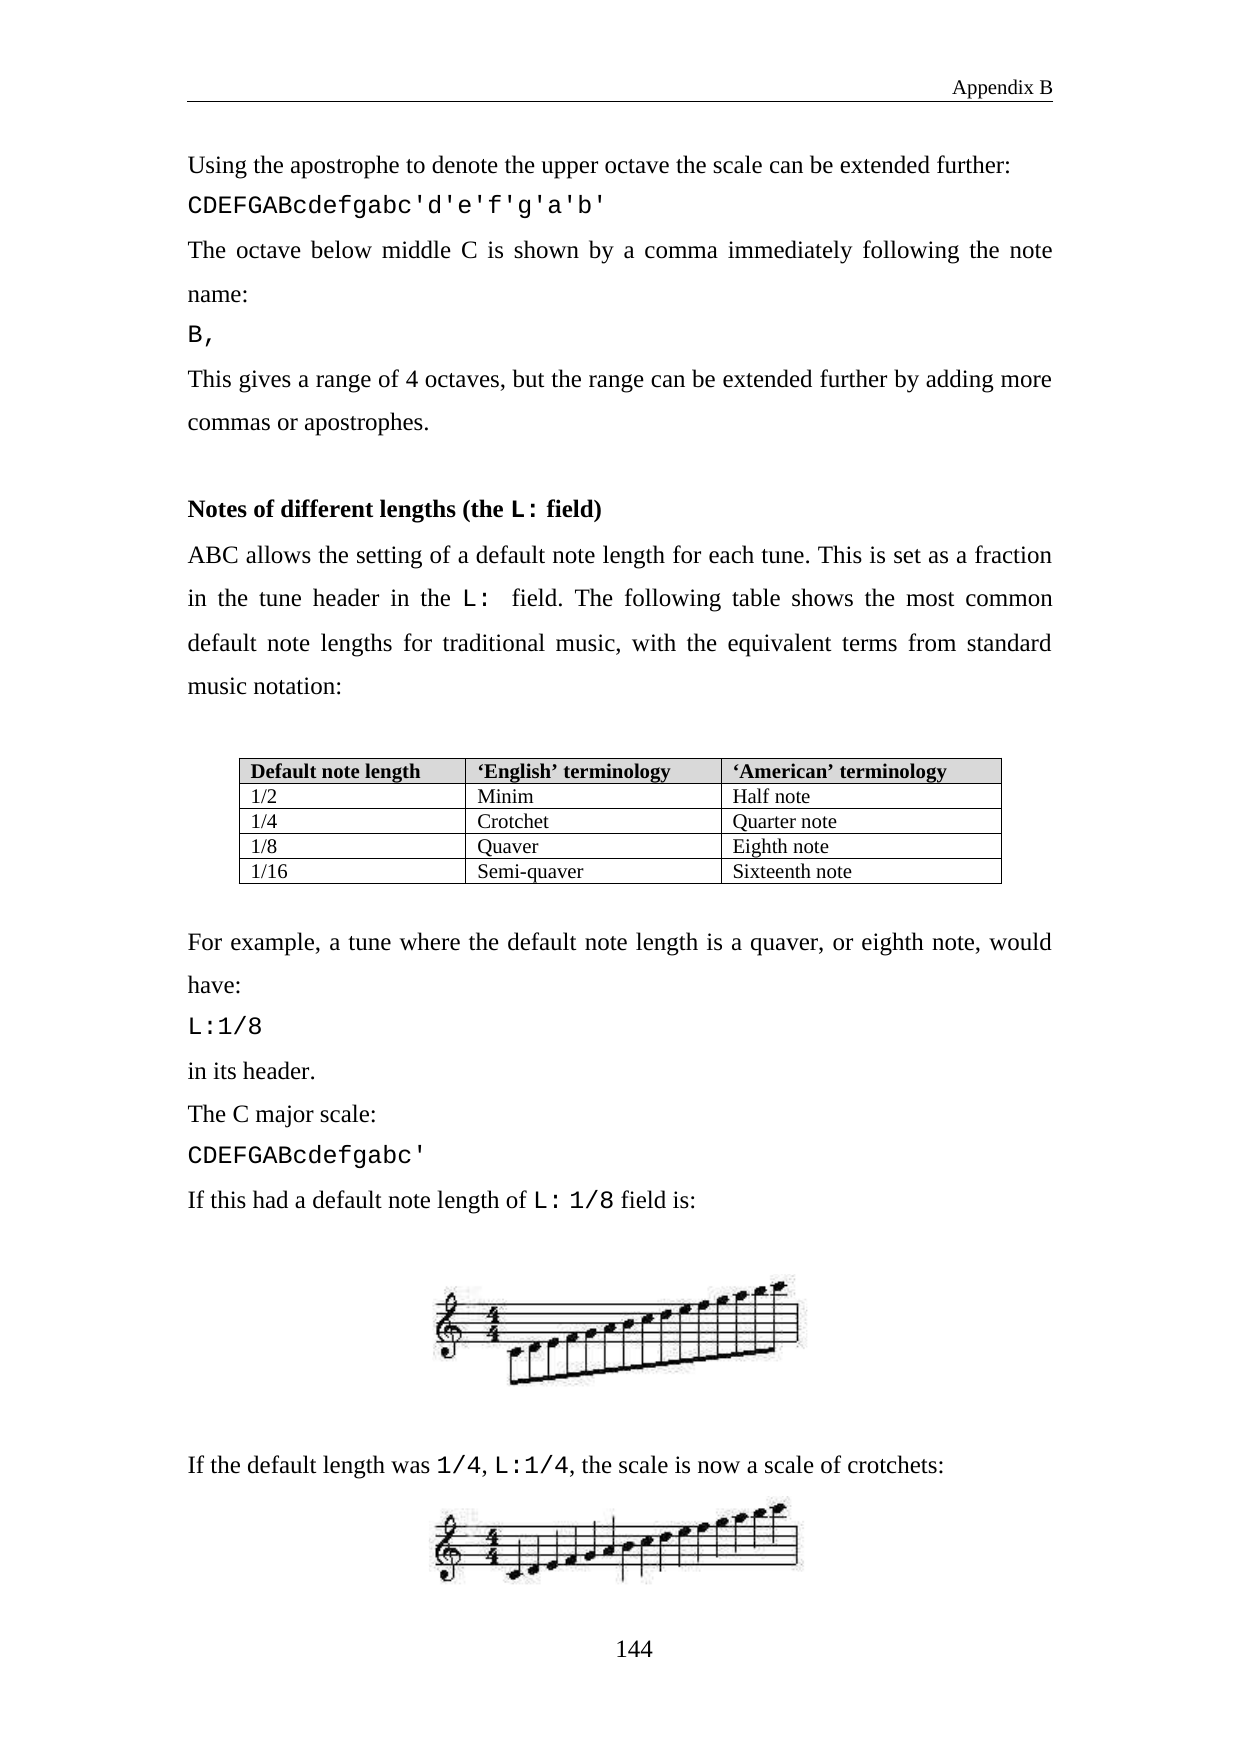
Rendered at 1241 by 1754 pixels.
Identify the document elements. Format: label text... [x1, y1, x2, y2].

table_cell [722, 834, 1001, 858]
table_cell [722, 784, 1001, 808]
text For example, a tune where the default note length is a quaver, or eighth note, would have: [187, 927, 1053, 999]
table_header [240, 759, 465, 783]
text The C major scale: [187, 1099, 1053, 1128]
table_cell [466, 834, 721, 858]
text CDEFGABcdefgabc'd'e'f'g'a'b' [187, 193, 1053, 221]
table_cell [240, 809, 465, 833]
text CDEFGABcdefgabc' [187, 1142, 1053, 1171]
text If this had a default note length of L: 1/8 field is: [187, 1185, 1053, 1216]
text Notes of different lengths (the L: field) [187, 494, 1053, 524]
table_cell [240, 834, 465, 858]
text B, [187, 322, 1053, 350]
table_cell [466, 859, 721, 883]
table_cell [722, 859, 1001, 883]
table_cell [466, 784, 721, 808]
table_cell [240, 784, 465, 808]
picture [428, 1496, 812, 1602]
text This gives a range of 4 octaves, but the range can be extended further by adding more commas or apostrophes. [187, 364, 1053, 436]
text The octave below middle C is shown by a comma immediately following the note name: [187, 236, 1053, 307]
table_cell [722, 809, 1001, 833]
text If the default length was 1/4, L:1/4, the scale is now a scale of crotchets: [187, 1451, 1053, 1481]
text L:1/8 [187, 1014, 1053, 1042]
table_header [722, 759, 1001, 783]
text ABC allows the setting of a default note length for each tune. This is set as a fraction in the tune header in the L: field. The following table shows the most common default note lengths for traditional music, with the equivalent terms from standard music notation: [187, 540, 1053, 700]
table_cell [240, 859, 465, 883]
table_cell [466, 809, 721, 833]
text in its header. [187, 1056, 1053, 1085]
picture [432, 1274, 808, 1393]
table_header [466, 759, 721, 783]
text Using the apostrophe to denote the upper octave the scale can be extended further: [187, 150, 1053, 179]
